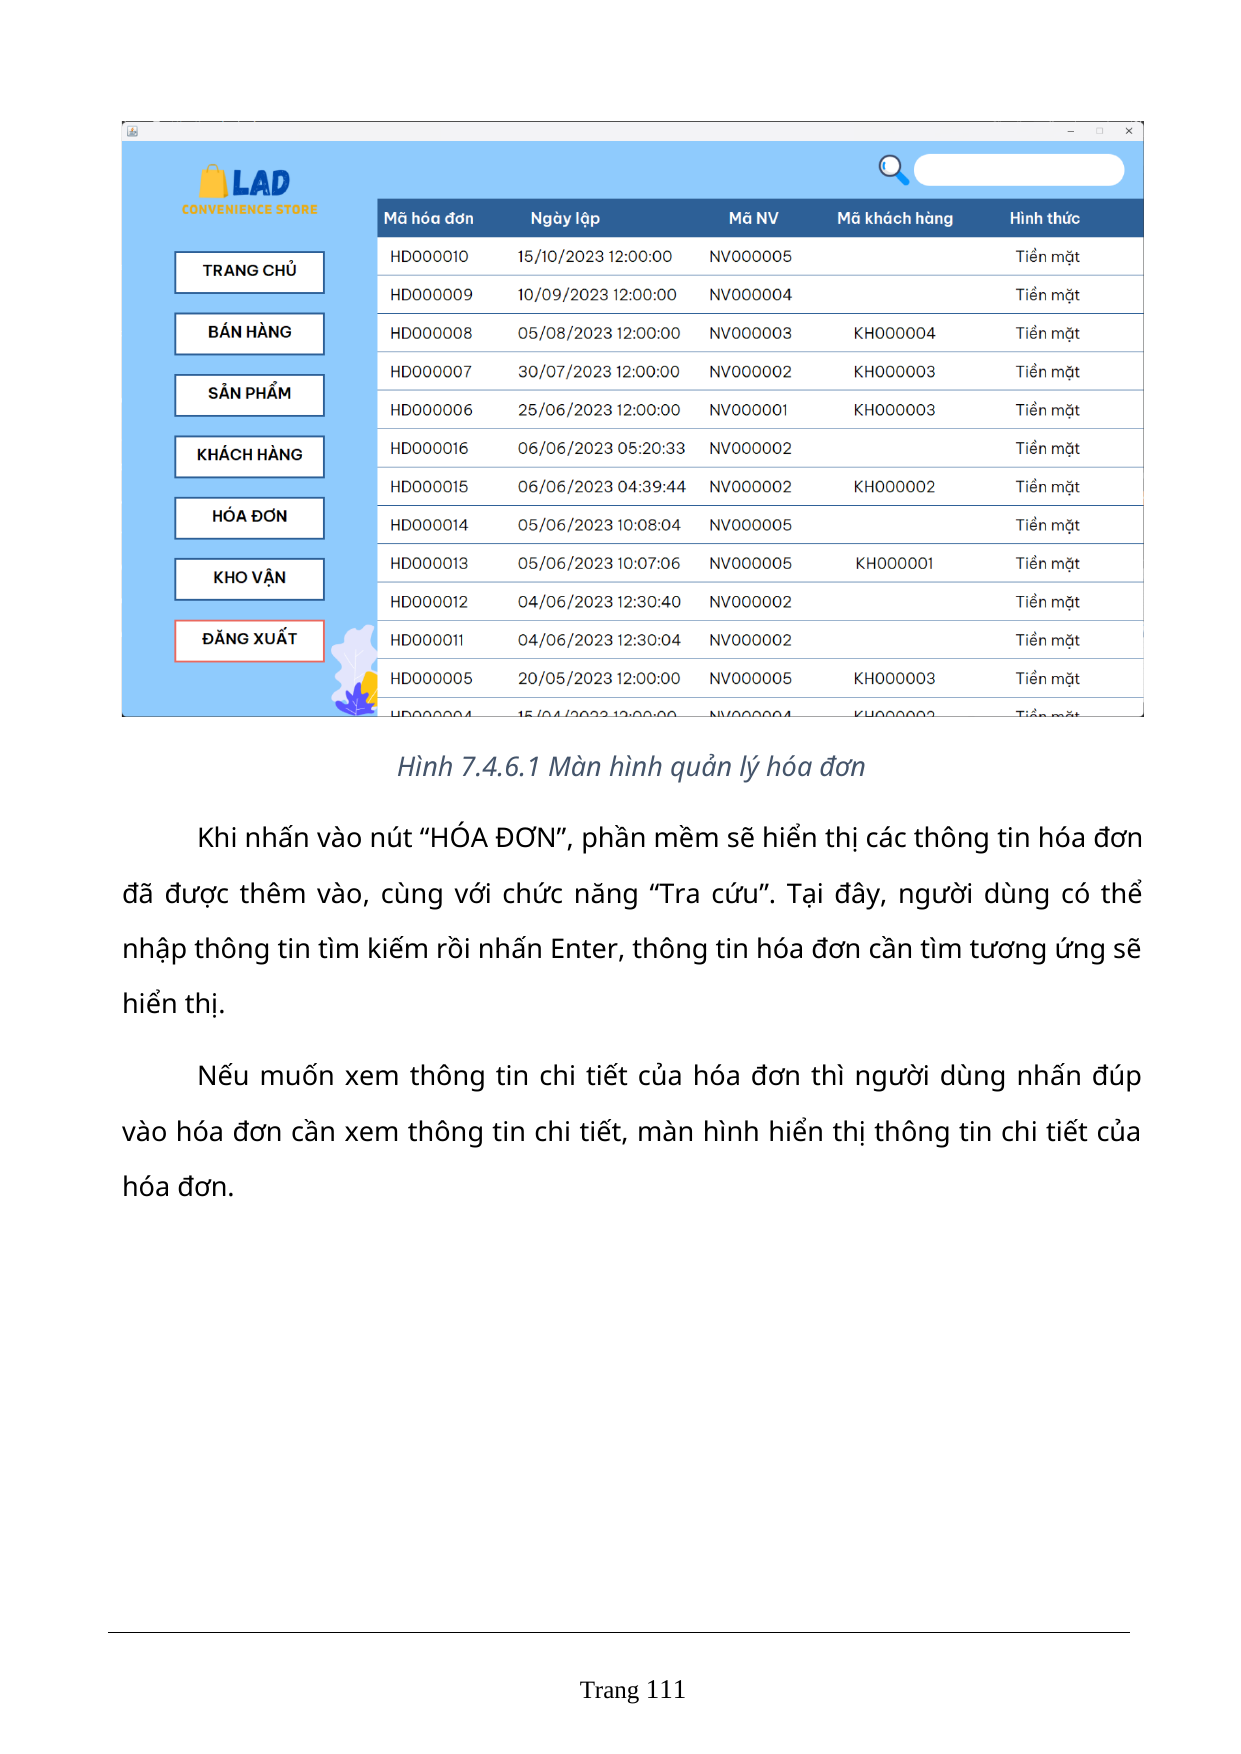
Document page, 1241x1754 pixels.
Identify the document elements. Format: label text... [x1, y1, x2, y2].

picture [121, 121, 1144, 717]
text Khi nhấn vào nút “HÓA ĐƠN”, phần mềm sẽ hiển thị các thông tin hóa đơn đã được thêm vào, cùng với chức năng “Tra cứu”. Tại đây, người dùng có thể nhập thông tin tìm kiếm rồi nhấn Enter, thông tin hóa đơn cần tìm tương ứng sẽ hiển thị. [122, 819, 1144, 1022]
text Hình 7.4.6.1 Màn hình quản lý hóa đơn [122, 747, 1144, 784]
text Nếu muốn xem thông tin chi tiết của hóa đơn thì người dùng nhấn đúp vào hóa đơn cần xem thông tin chi tiết, màn hình hiển thị thông tin chi tiết của hóa đơn. [122, 1057, 1144, 1204]
